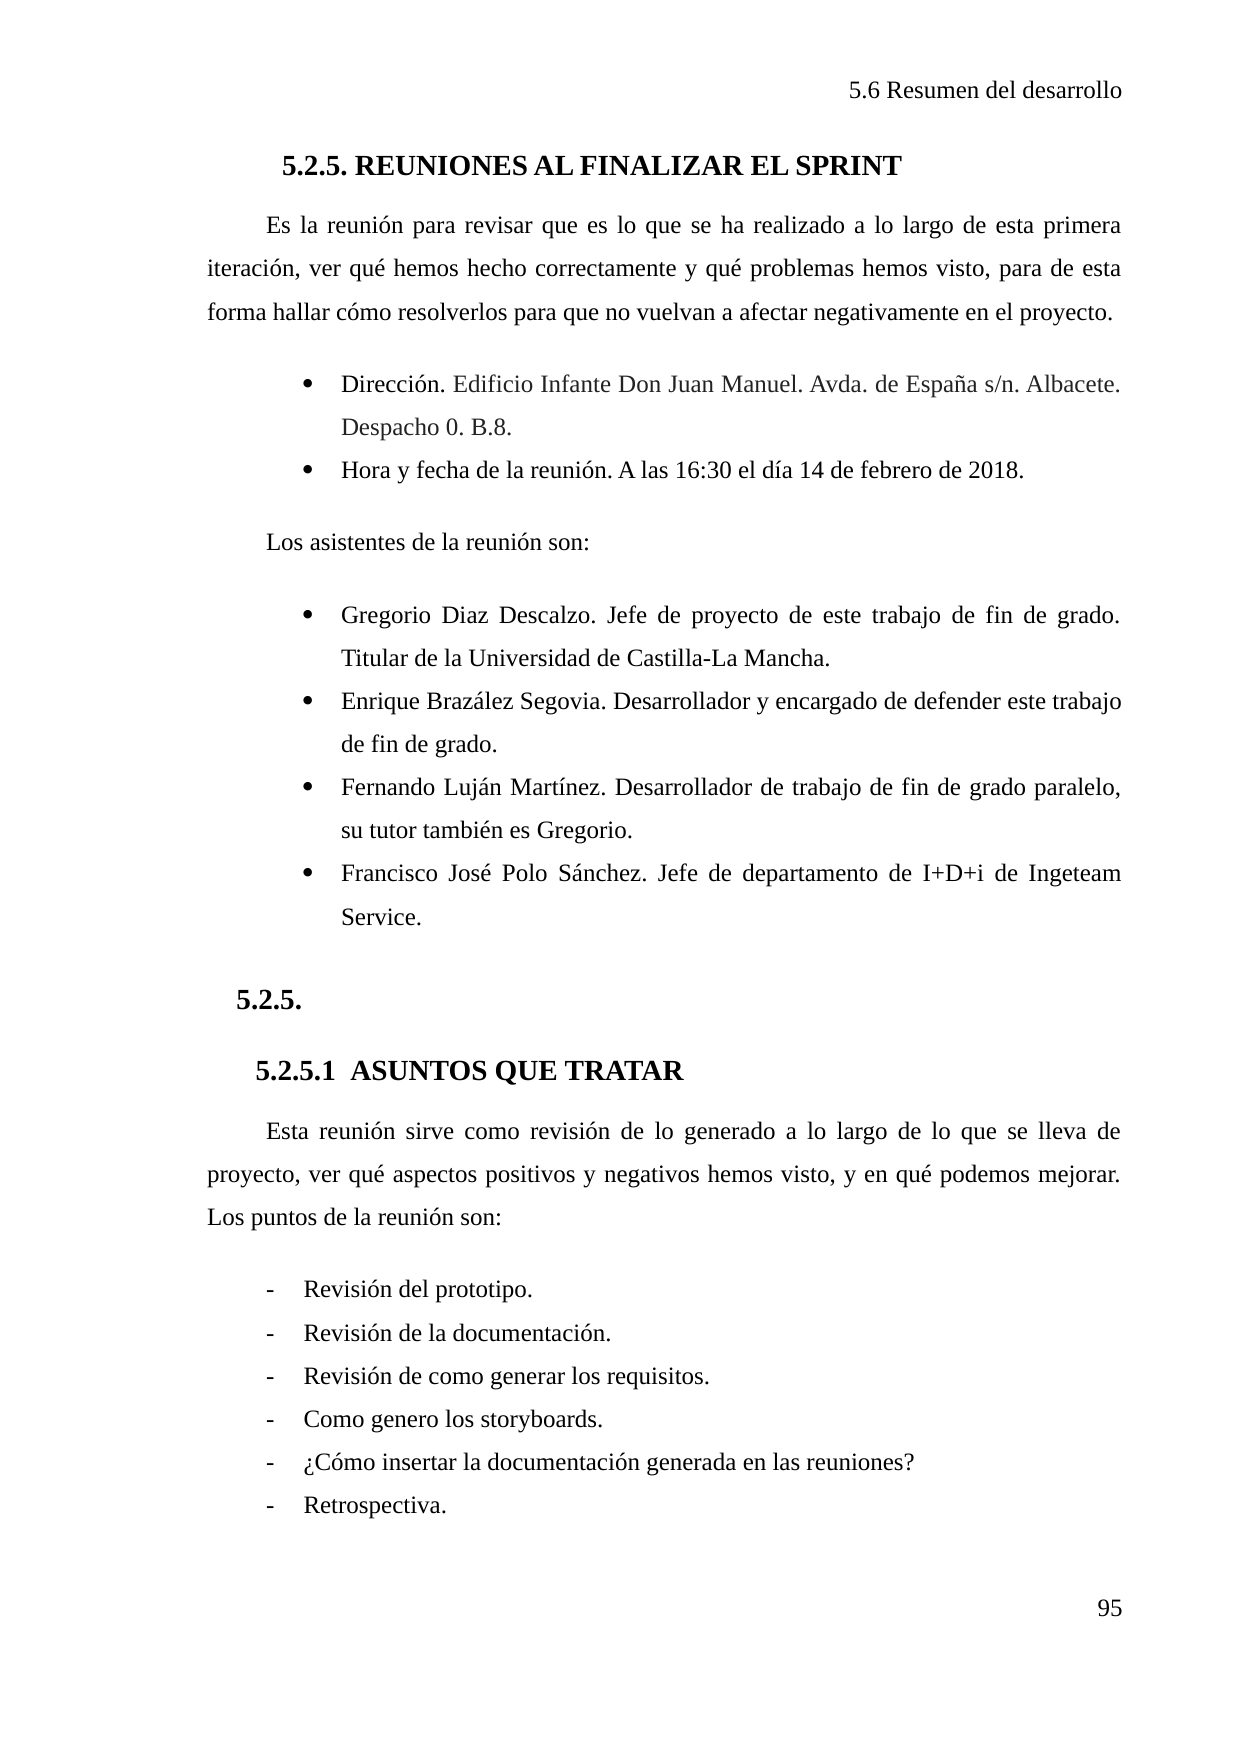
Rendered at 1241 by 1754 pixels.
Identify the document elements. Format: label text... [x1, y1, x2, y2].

text Los asistentes de la reunión son: [207, 527, 1122, 556]
list Revisión de la documentación. [266, 1318, 1122, 1346]
list Hora y fecha de la reunión. A las 16:30 el día 14 de febrero de 2018. [303, 455, 1122, 484]
list Francisco José Polo Sánchez. Jefe de departamento de I+D+i de Ingeteam Service. [303, 858, 1122, 930]
text Asuntos que tratar [248, 1053, 1122, 1087]
list Reuniones al finalizar el sprint [282, 148, 1122, 181]
list Fernando Luján Martínez. Desarrollador de trabajo de fin de grado paralelo, su tutor también es Gregorio. [303, 772, 1122, 844]
list ¿Cómo insertar la documentación generada en las reuniones? [266, 1447, 1122, 1476]
list Gregorio Diaz Descalzo. Jefe de proyecto de este trabajo de fin de grado. Titular de la Universidad de Castilla-La Mancha. [303, 600, 1122, 672]
text Esta reunión sirve como revisión de lo generado a lo largo de lo que se lleva de proyecto, ver qué aspectos positivos y negativos hemos visto, y en qué podemos mejorar. Los puntos de la reunión son: [207, 1116, 1122, 1231]
list Revisión de como generar los requisitos. [266, 1361, 1122, 1389]
list Retrospectiva. [266, 1490, 1122, 1519]
text Es la reunión para revisar que es lo que se ha realizado a lo largo de esta primera iteración, ver qué hemos hecho correctamente y qué problemas hemos visto, para de esta forma hallar cómo resolverlos para que no vuelvan a afectar negativamente en el proyecto. [207, 210, 1122, 325]
list Enrique Brazález Segovia. Desarrollador y encargado de defender este trabajo de fin de grado. [303, 686, 1122, 758]
list Dirección. Edificio Infante Don Juan Manuel. Avda. de España s/n. Albacete. Despacho 0. B.8. [303, 369, 1122, 441]
list Como genero los storyboards. [266, 1404, 1122, 1433]
list Revisión del prototipo. [266, 1274, 1122, 1303]
